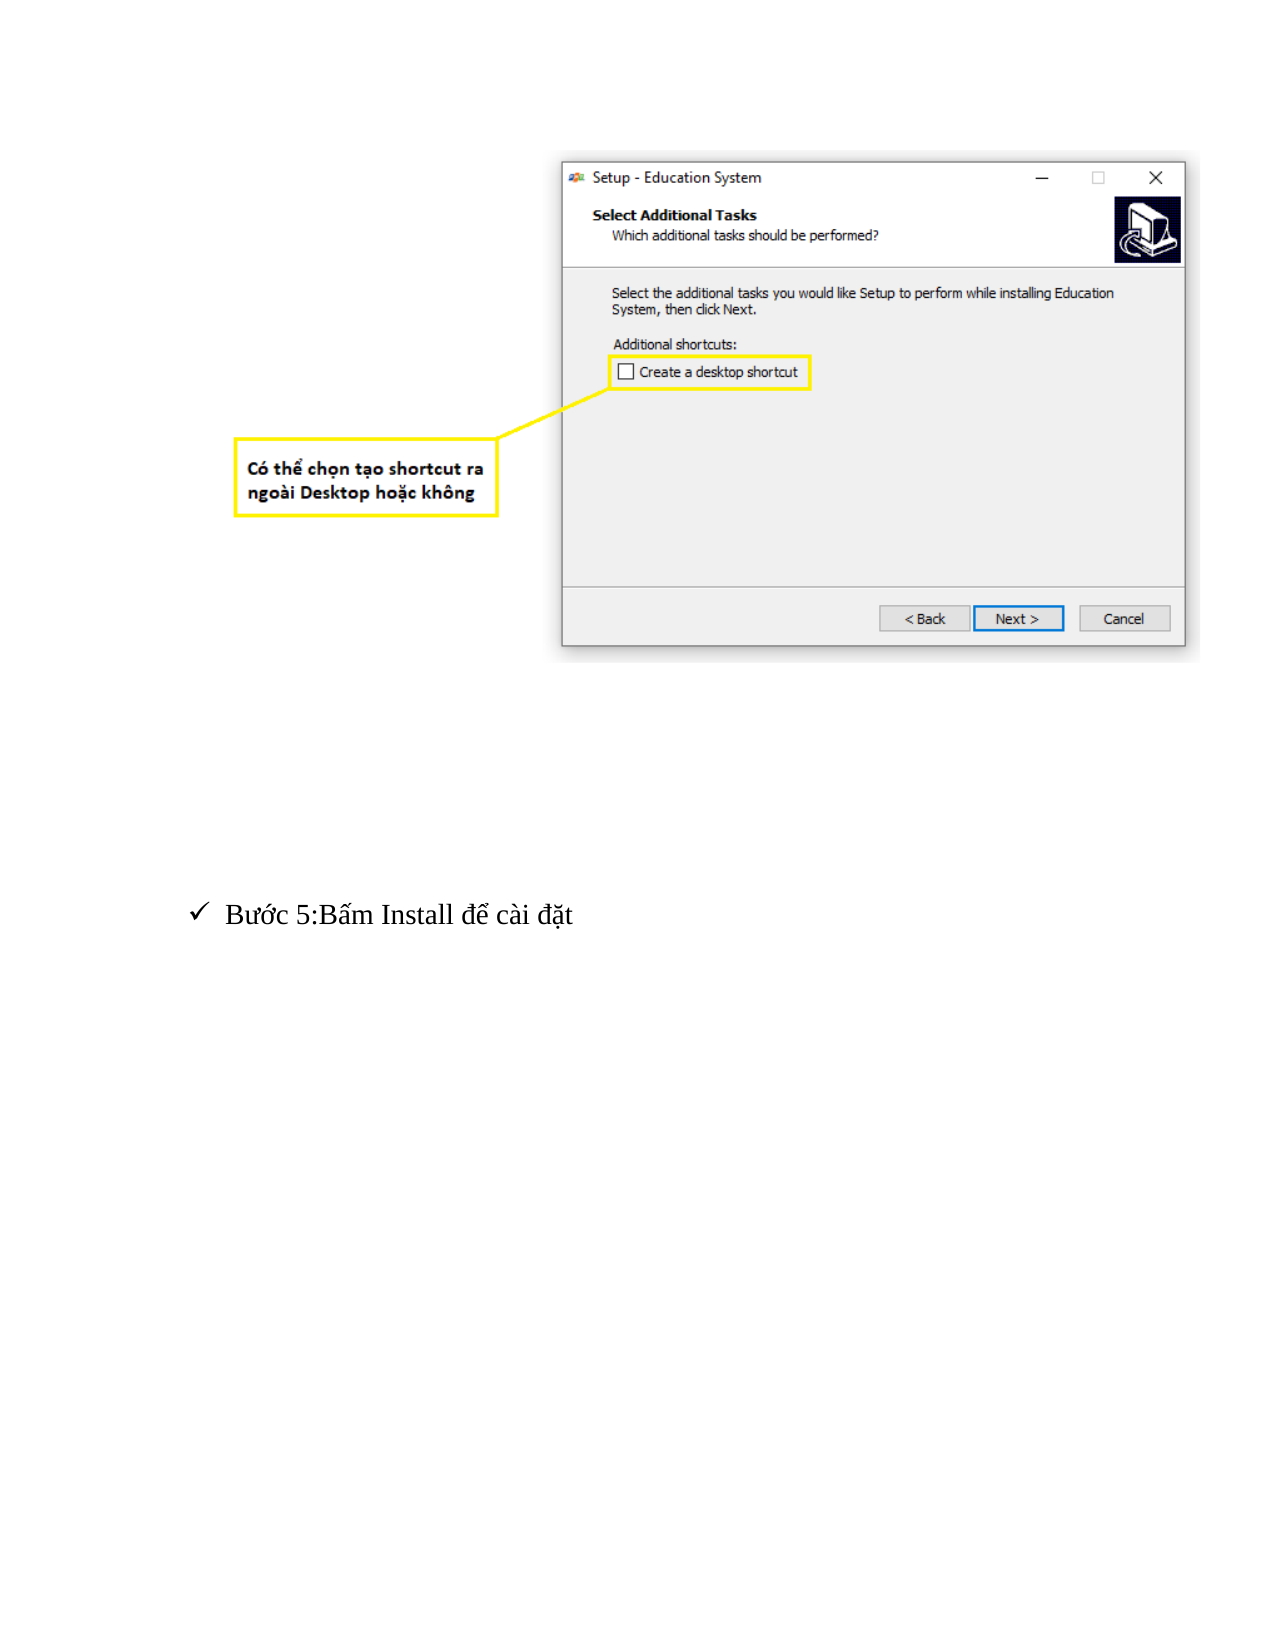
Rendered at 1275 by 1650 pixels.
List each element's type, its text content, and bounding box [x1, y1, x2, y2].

picture [225, 150, 1200, 678]
list Bước 5:Bấm Install để cài đặt [187, 897, 1125, 931]
